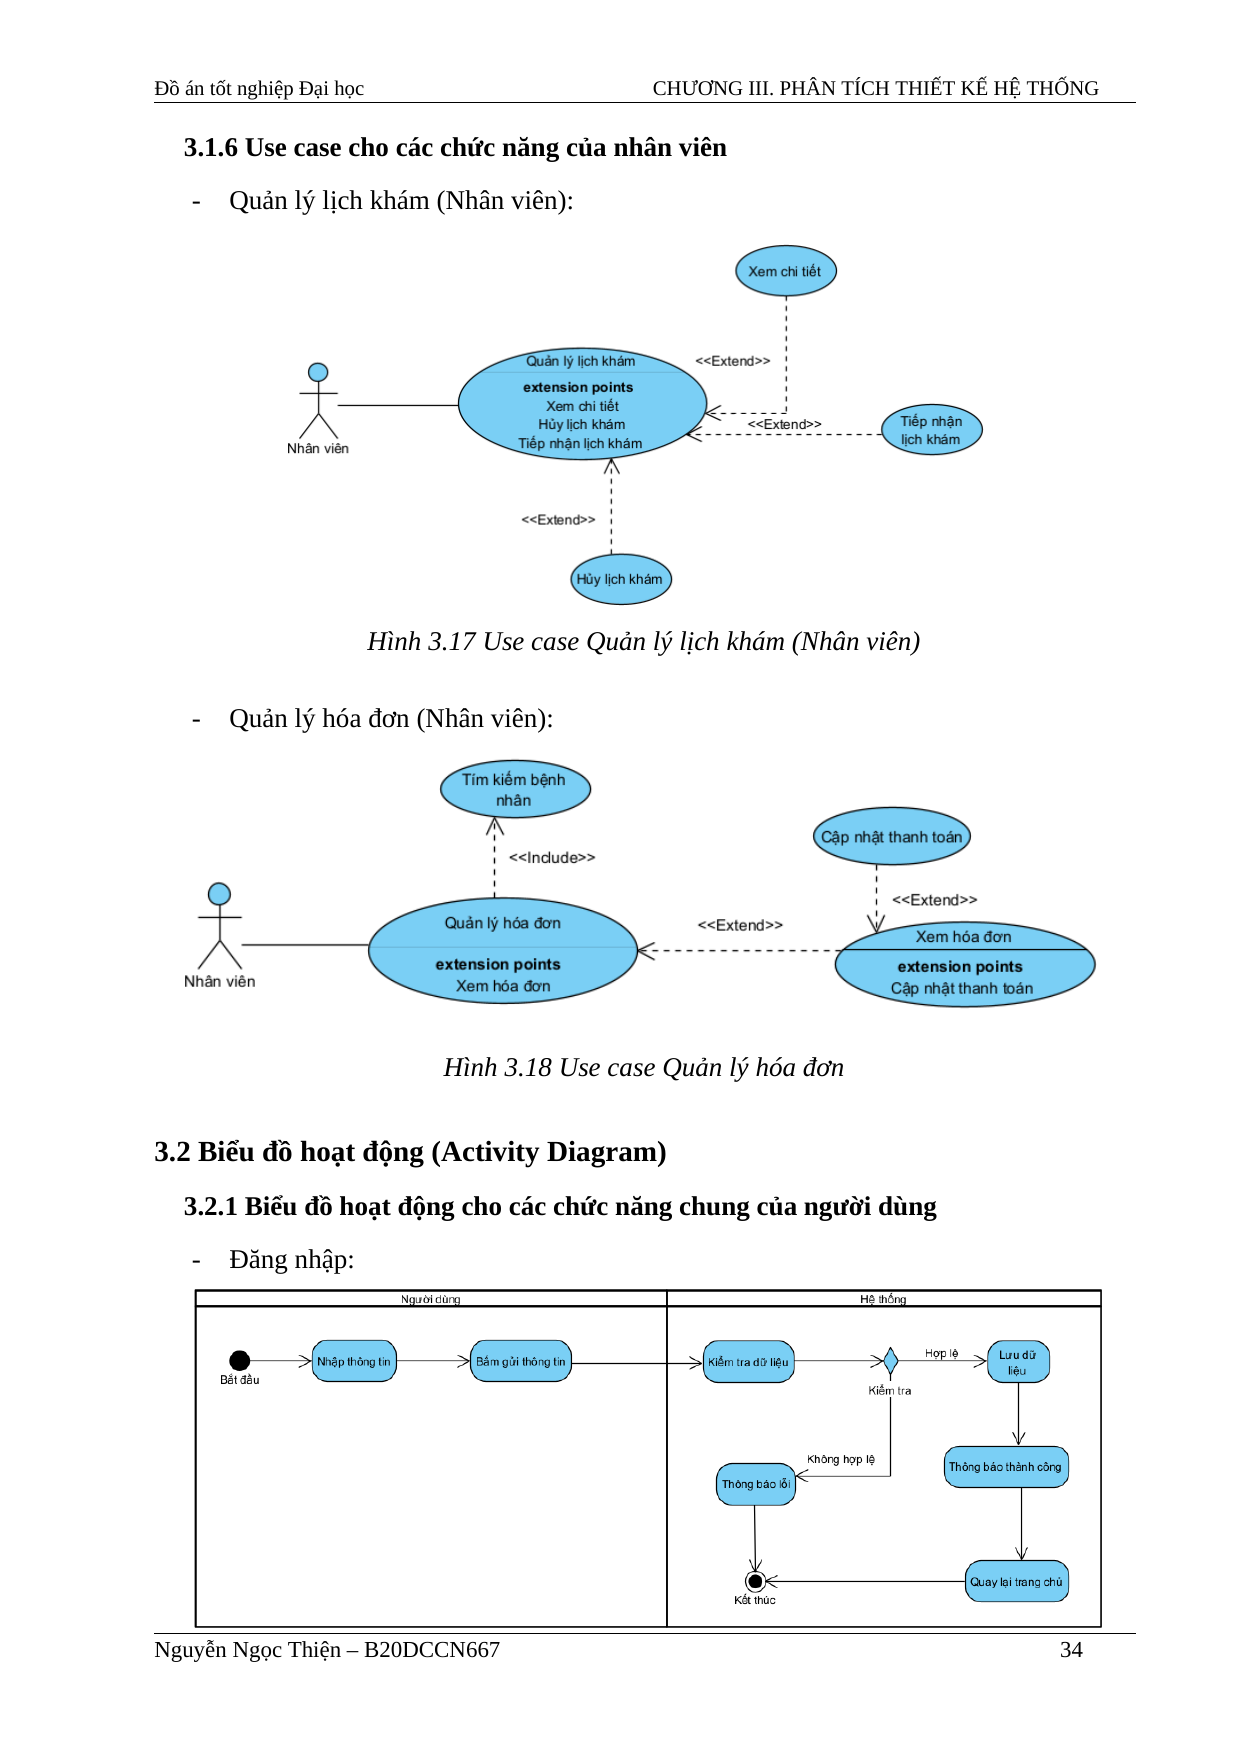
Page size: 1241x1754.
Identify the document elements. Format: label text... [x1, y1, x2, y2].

list Quản lý hóa đơn (Nhân viên): [192, 702, 1136, 733]
picture [176, 737, 1114, 1043]
picture [185, 1279, 1106, 1631]
list Quản lý lịch khám (Nhân viên): [192, 184, 1136, 215]
subtitle 3.2 Biểu đồ hoạt động (Activity Diagram) [154, 1134, 1136, 1167]
subtitle 3.2.1 Biểu đồ hoạt động cho các chức năng chung của người dùng [184, 1190, 1136, 1222]
subtitle Hình 3.18 Use case Quản lý hóa đơn [154, 1051, 1136, 1082]
subtitle Hình 3.17 Use case Quản lý lịch khám (Nhân viên) [154, 625, 1136, 656]
list Đăng nhập: [192, 1243, 1136, 1274]
subtitle 3.1.6 Use case cho các chức năng của nhân viên [184, 131, 1136, 162]
picture [285, 219, 1005, 617]
